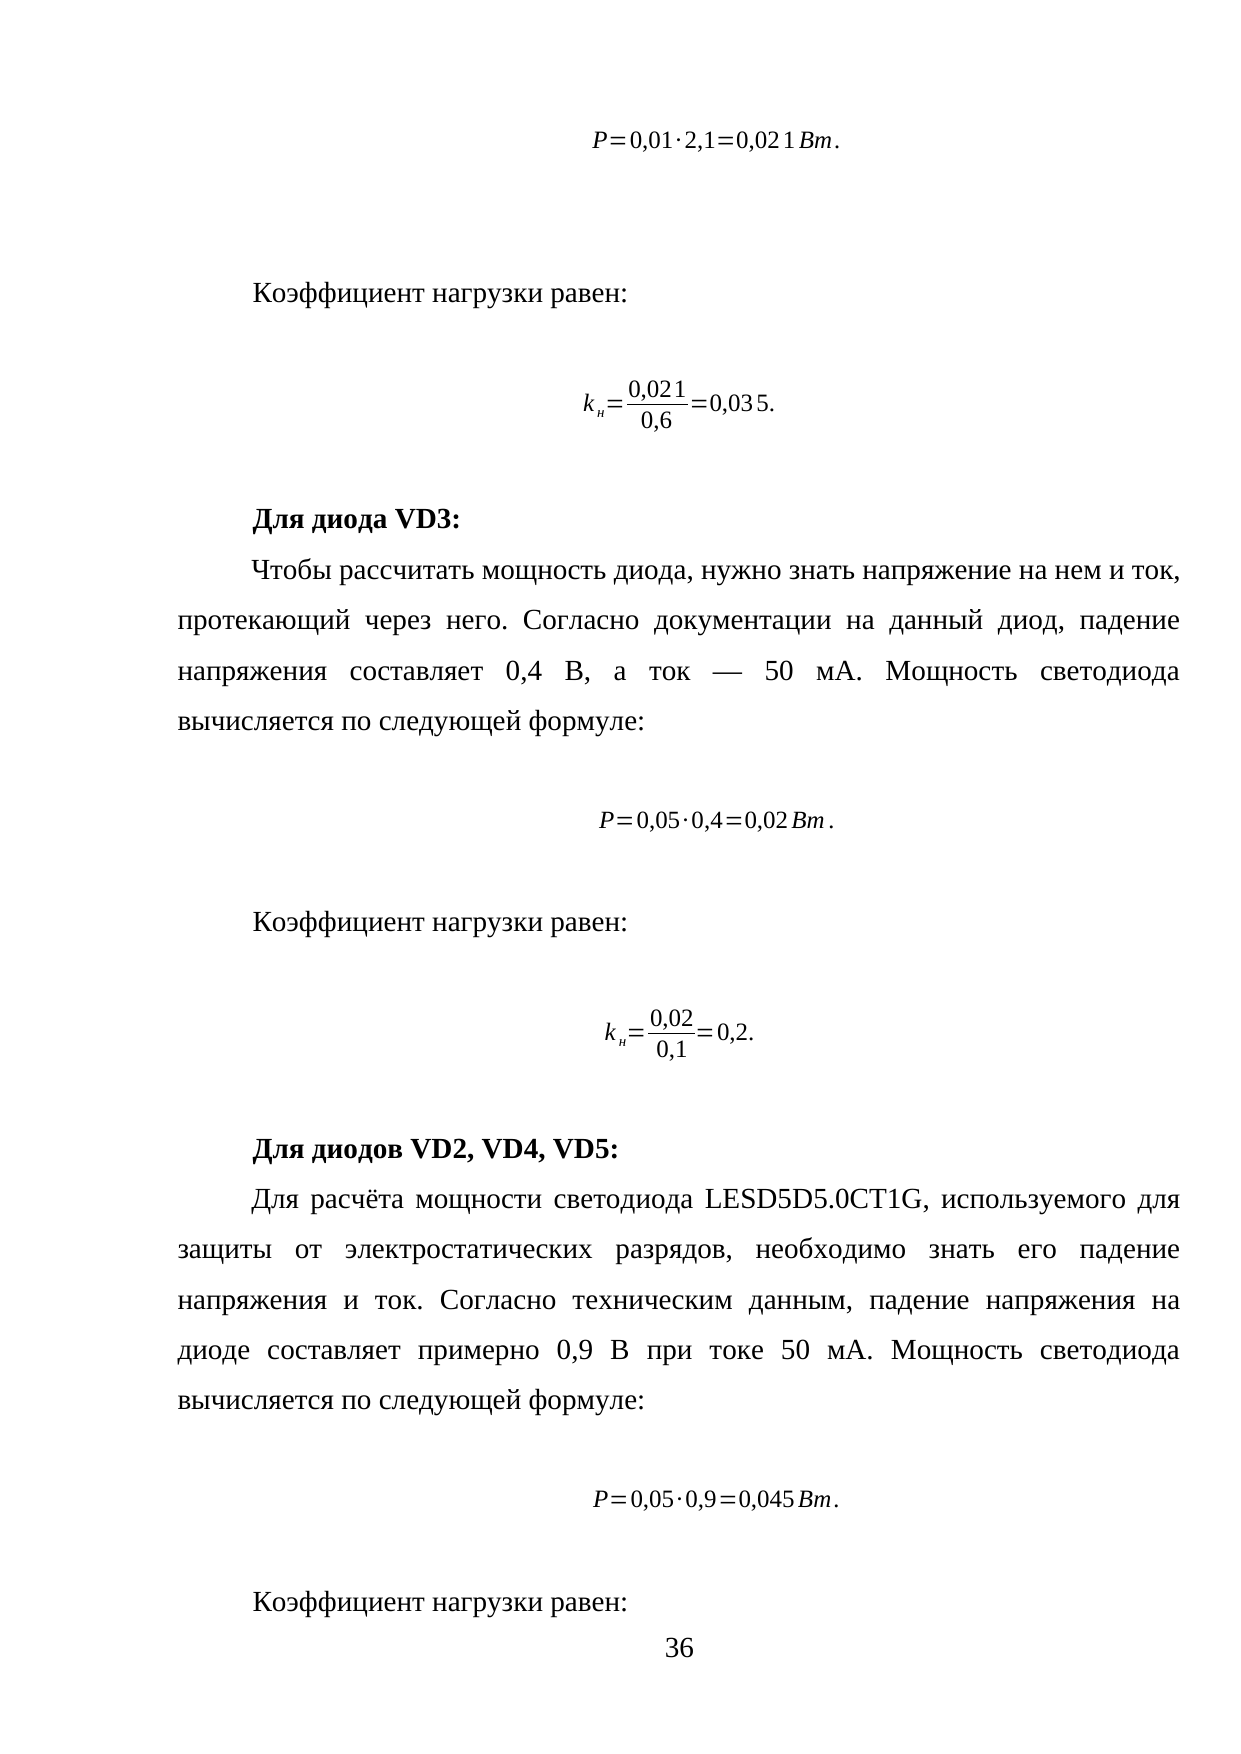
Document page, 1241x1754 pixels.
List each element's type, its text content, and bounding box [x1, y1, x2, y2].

text Коэффициент нагрузки равен: [177, 275, 1181, 308]
text Для расчёта мощности светодиода LESD5D5.0CT1G, используемого для защиты от электростатических разрядов, необходимо знать его падение напряжения и ток. Согласно техническим данным, падение напряжения на диоде составляет примерно 0,9 В при токе 50 мА. Мощность светодиода вычисляется по следующей формуле: [177, 1181, 1181, 1416]
text Для диода VD3: [177, 502, 1181, 535]
text Коэффициент нагрузки равен: [177, 904, 1181, 938]
text Чтобы рассчитать мощность диода, нужно знать напряжение на нем и ток, протекающий через него. Согласно документации на данный диод, падение напряжения составляет 0,4 В, а ток — 50 мА. Мощность светодиода вычисляется по следующей формуле: [177, 552, 1181, 736]
text Коэффициент нагрузки равен: [177, 1584, 1181, 1617]
text Для диодов VD2, VD4, VD5: [177, 1131, 1181, 1164]
